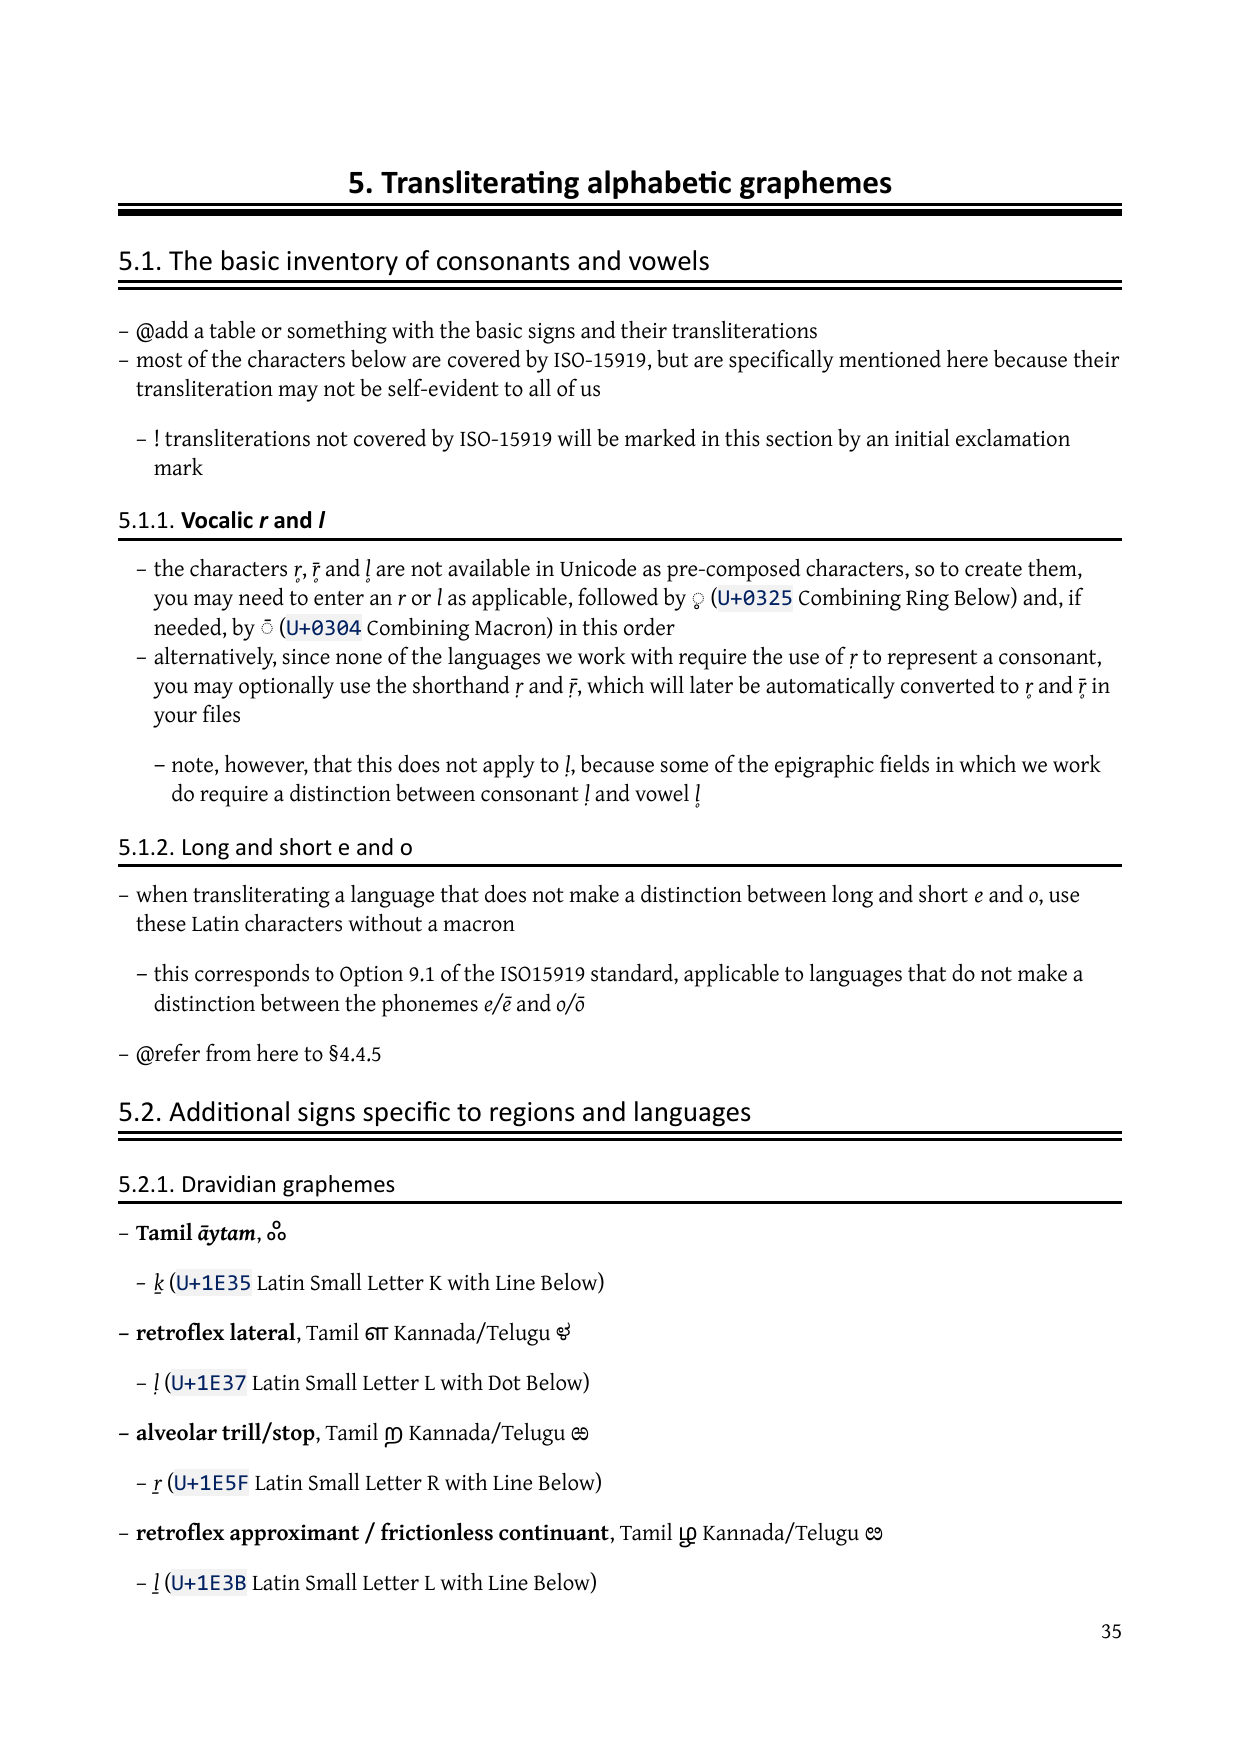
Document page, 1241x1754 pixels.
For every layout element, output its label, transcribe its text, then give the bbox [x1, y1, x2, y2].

list alternatively, since none of the languages we work with require the use of ṛ to represent a consonant, you may optionally use the shorthand ṛ and ṝ, which will later be automatically converted to r̥ and r̥̄ in your files [136, 641, 1122, 728]
list note, however, that this does not apply to ḷ, because some of the epigraphic fields in which we work do require a distinction between consonant ḷ and vowel l̥ [153, 749, 1122, 807]
list retroflex lateral, Tamil ள Kannada/Telugu ಳ [118, 1317, 1122, 1346]
list @refer from here to §4.4.5 [118, 1038, 1122, 1067]
subtitle Vocalic r and l [118, 502, 1122, 538]
list Tamil āytam, ஃ [118, 1217, 1122, 1246]
list ḵ (U+1E35 Latin Small Letter K with Line Below) [136, 1267, 1122, 1296]
list ḻ (U+1E3B Latin Small Letter L with Line Below) [136, 1567, 1122, 1596]
list alveolar trill/stop, Tamil ற Kannada/Telugu ಱ [118, 1417, 1122, 1446]
subtitle Long and short e and o [118, 828, 1122, 864]
list when transliterating a language that does not make a distinction between long and short e and o, use these Latin characters without a macron [118, 879, 1122, 938]
list @add a table or something with the basic signs and their transliterations [118, 315, 1122, 344]
list ṟ (U+1E5F Latin Small Letter R with Line Below) [136, 1467, 1122, 1496]
subtitle The basic inventory of consonants and vowels [118, 241, 1122, 280]
list ! transliterations not covered by ISO-15919 will be marked in this section by an initial exclamation mark [136, 423, 1122, 481]
list this corresponds to Option 9.1 of the ISO15919 standard, applicable to languages that do not make a distinction between the phonemes e/ē and o/ō [136, 958, 1122, 1017]
subtitle Dravidian graphemes [118, 1166, 1122, 1201]
subtitle Transliterating alphabetic graphemes [118, 164, 1122, 203]
list ḷ (U+1E37 Latin Small Letter L with Dot Below) [136, 1367, 1122, 1396]
list most of the characters below are covered by ISO-15919, but are specifically mentioned here because their transliteration may not be self-evident to all of us [118, 344, 1122, 402]
list the characters r̥, r̥̄ and l̥ are not available in Unicode as pre-composed characters, so to create them, you may need to enter an r or l as applicable, followed by ◌̥ (U+0325 Combining Ring Below) and, if needed, by ◌̄ (U+0304 Combining Macron) in this order [136, 553, 1122, 641]
list retroflex approximant / frictionless continuant, Tamil ழ Kannada/Telugu ೞ [118, 1517, 1122, 1546]
subtitle Additional signs specific to regions and languages [118, 1092, 1122, 1131]
